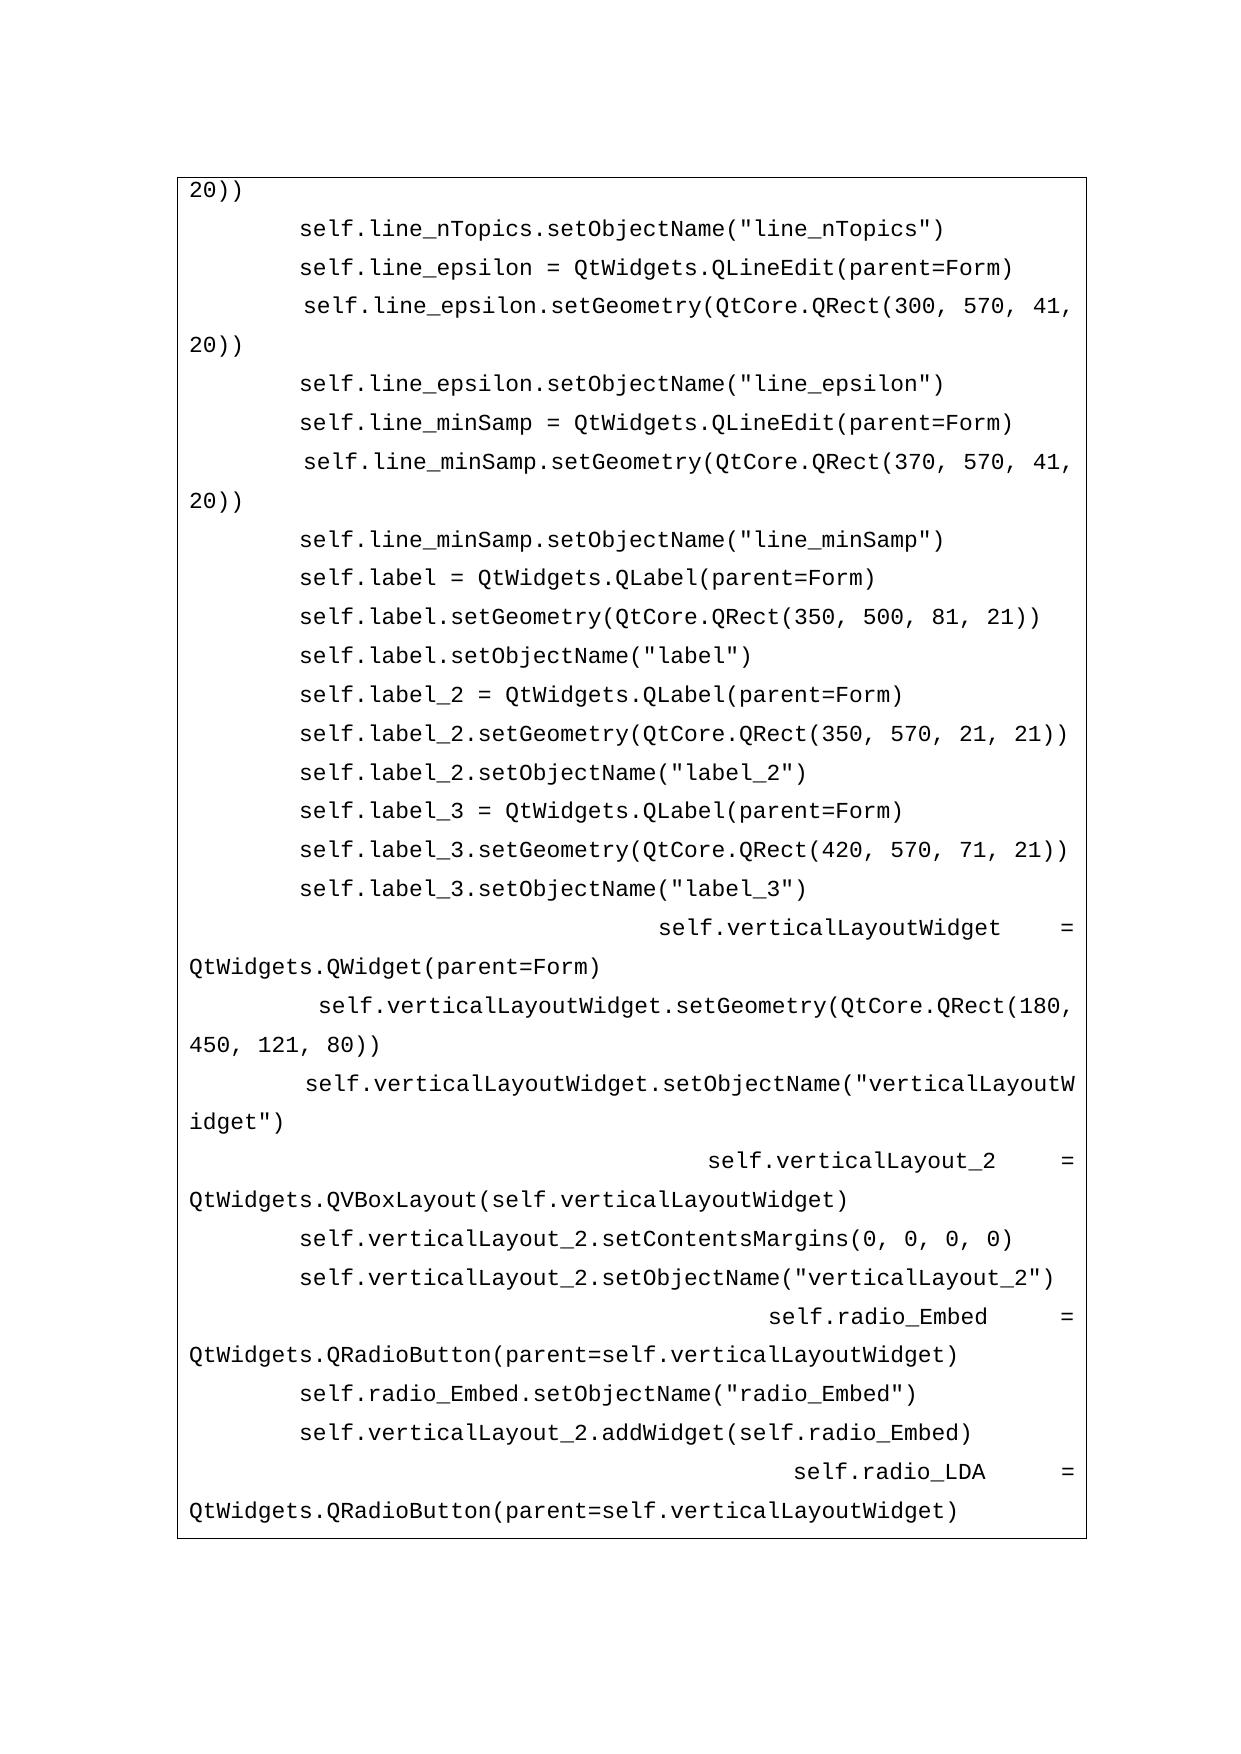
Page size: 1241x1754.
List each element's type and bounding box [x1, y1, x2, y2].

table_header [178, 178, 1086, 1538]
